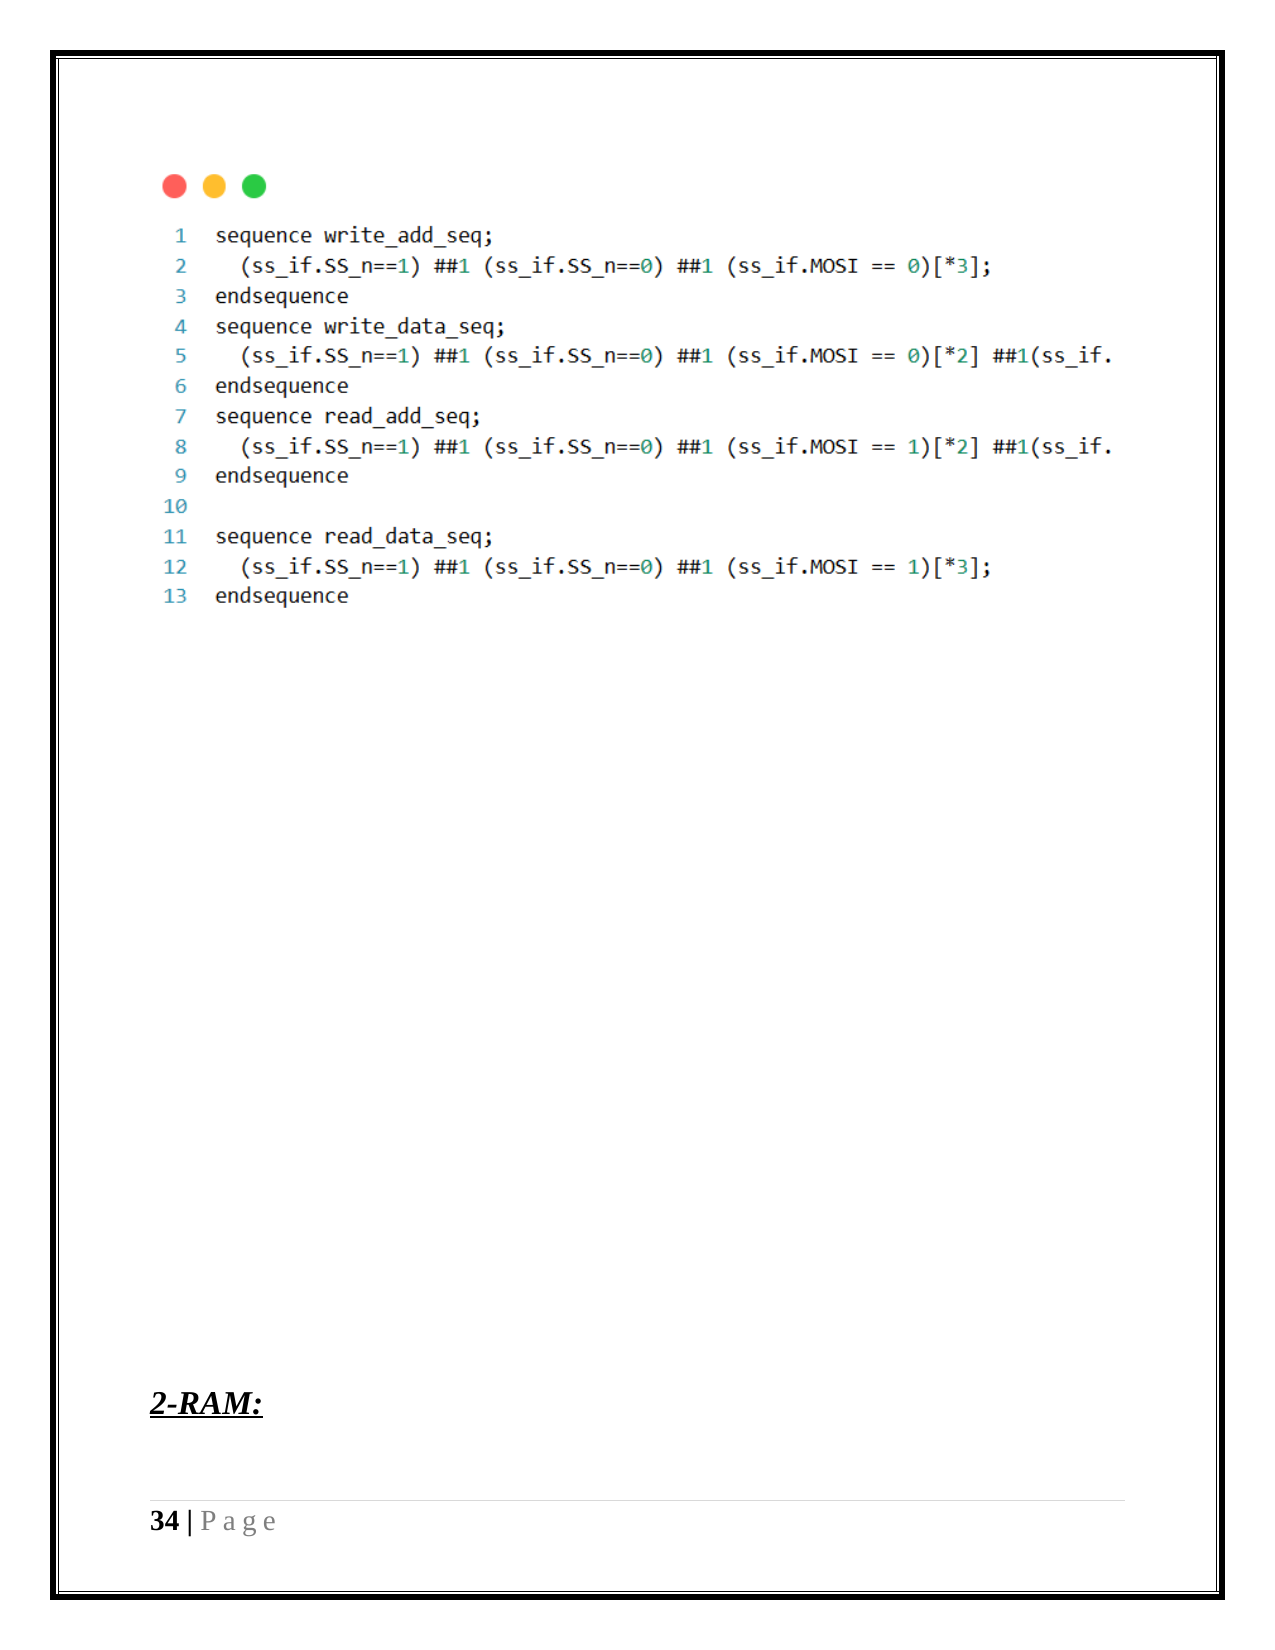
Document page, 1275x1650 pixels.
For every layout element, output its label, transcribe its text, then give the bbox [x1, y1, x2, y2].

picture [150, 150, 1125, 632]
text 2-RAM: [150, 1383, 1125, 1421]
